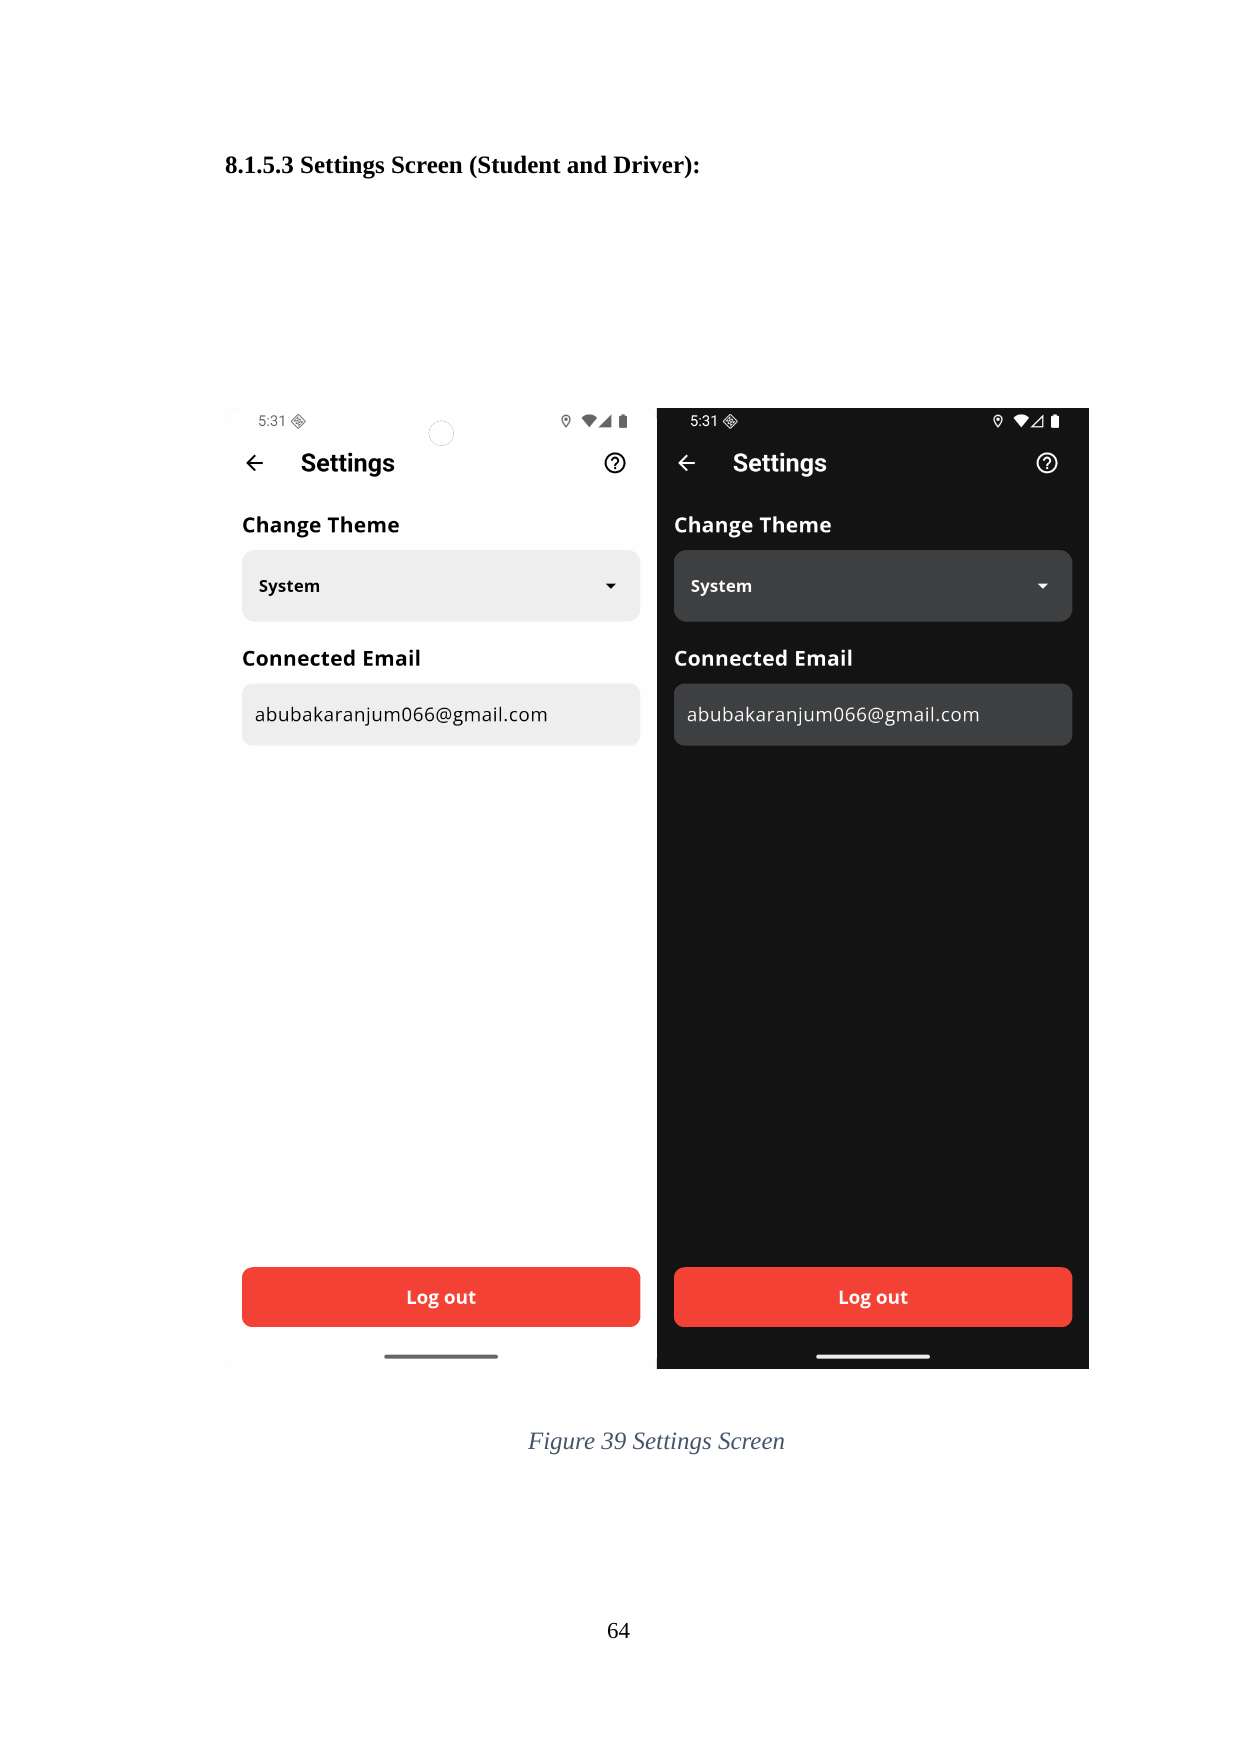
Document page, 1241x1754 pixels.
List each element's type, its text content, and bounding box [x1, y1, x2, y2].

text Figure 39 Settings Screen [225, 1426, 1090, 1455]
picture [225, 408, 1089, 1369]
text 8.1.5.3 Settings Screen (Student and Driver): [225, 150, 1090, 179]
